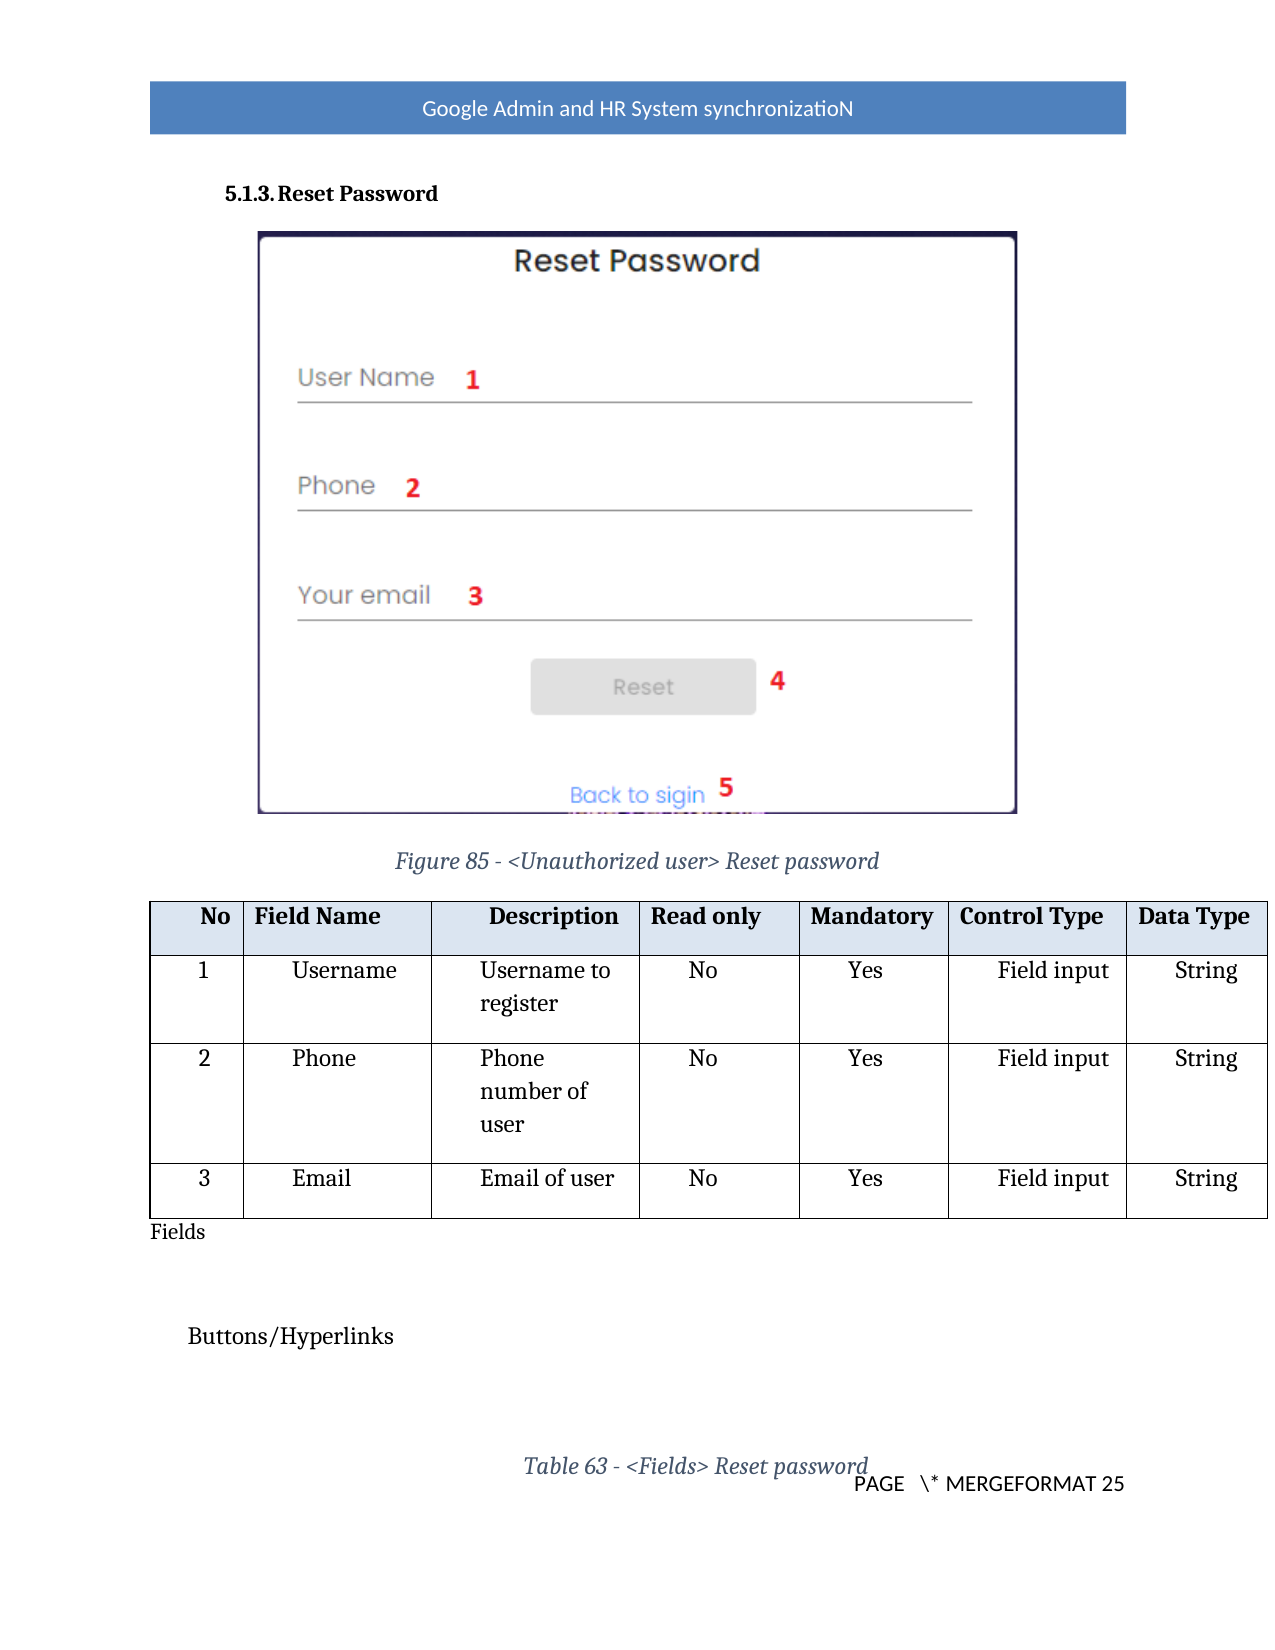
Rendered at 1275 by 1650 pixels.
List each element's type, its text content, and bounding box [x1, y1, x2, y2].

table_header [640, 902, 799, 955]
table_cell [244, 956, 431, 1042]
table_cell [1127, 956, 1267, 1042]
picture [257, 231, 1018, 814]
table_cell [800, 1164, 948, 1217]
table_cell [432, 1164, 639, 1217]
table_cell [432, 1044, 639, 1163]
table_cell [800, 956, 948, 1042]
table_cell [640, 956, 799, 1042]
text Buttons/Hyperlinks [187, 1322, 1125, 1351]
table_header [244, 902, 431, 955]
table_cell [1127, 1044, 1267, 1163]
subtitle Reset Password [225, 181, 1125, 207]
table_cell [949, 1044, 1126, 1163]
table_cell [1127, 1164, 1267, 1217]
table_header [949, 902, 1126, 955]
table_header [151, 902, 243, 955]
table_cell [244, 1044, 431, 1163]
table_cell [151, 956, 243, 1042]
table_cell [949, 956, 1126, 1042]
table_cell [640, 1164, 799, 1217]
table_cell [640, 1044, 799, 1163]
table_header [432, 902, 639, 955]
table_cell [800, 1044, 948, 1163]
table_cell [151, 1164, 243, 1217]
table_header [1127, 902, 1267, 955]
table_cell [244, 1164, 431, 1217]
text Fields [150, 1219, 1125, 1245]
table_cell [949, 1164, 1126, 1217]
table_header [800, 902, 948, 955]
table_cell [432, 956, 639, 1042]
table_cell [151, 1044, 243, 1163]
